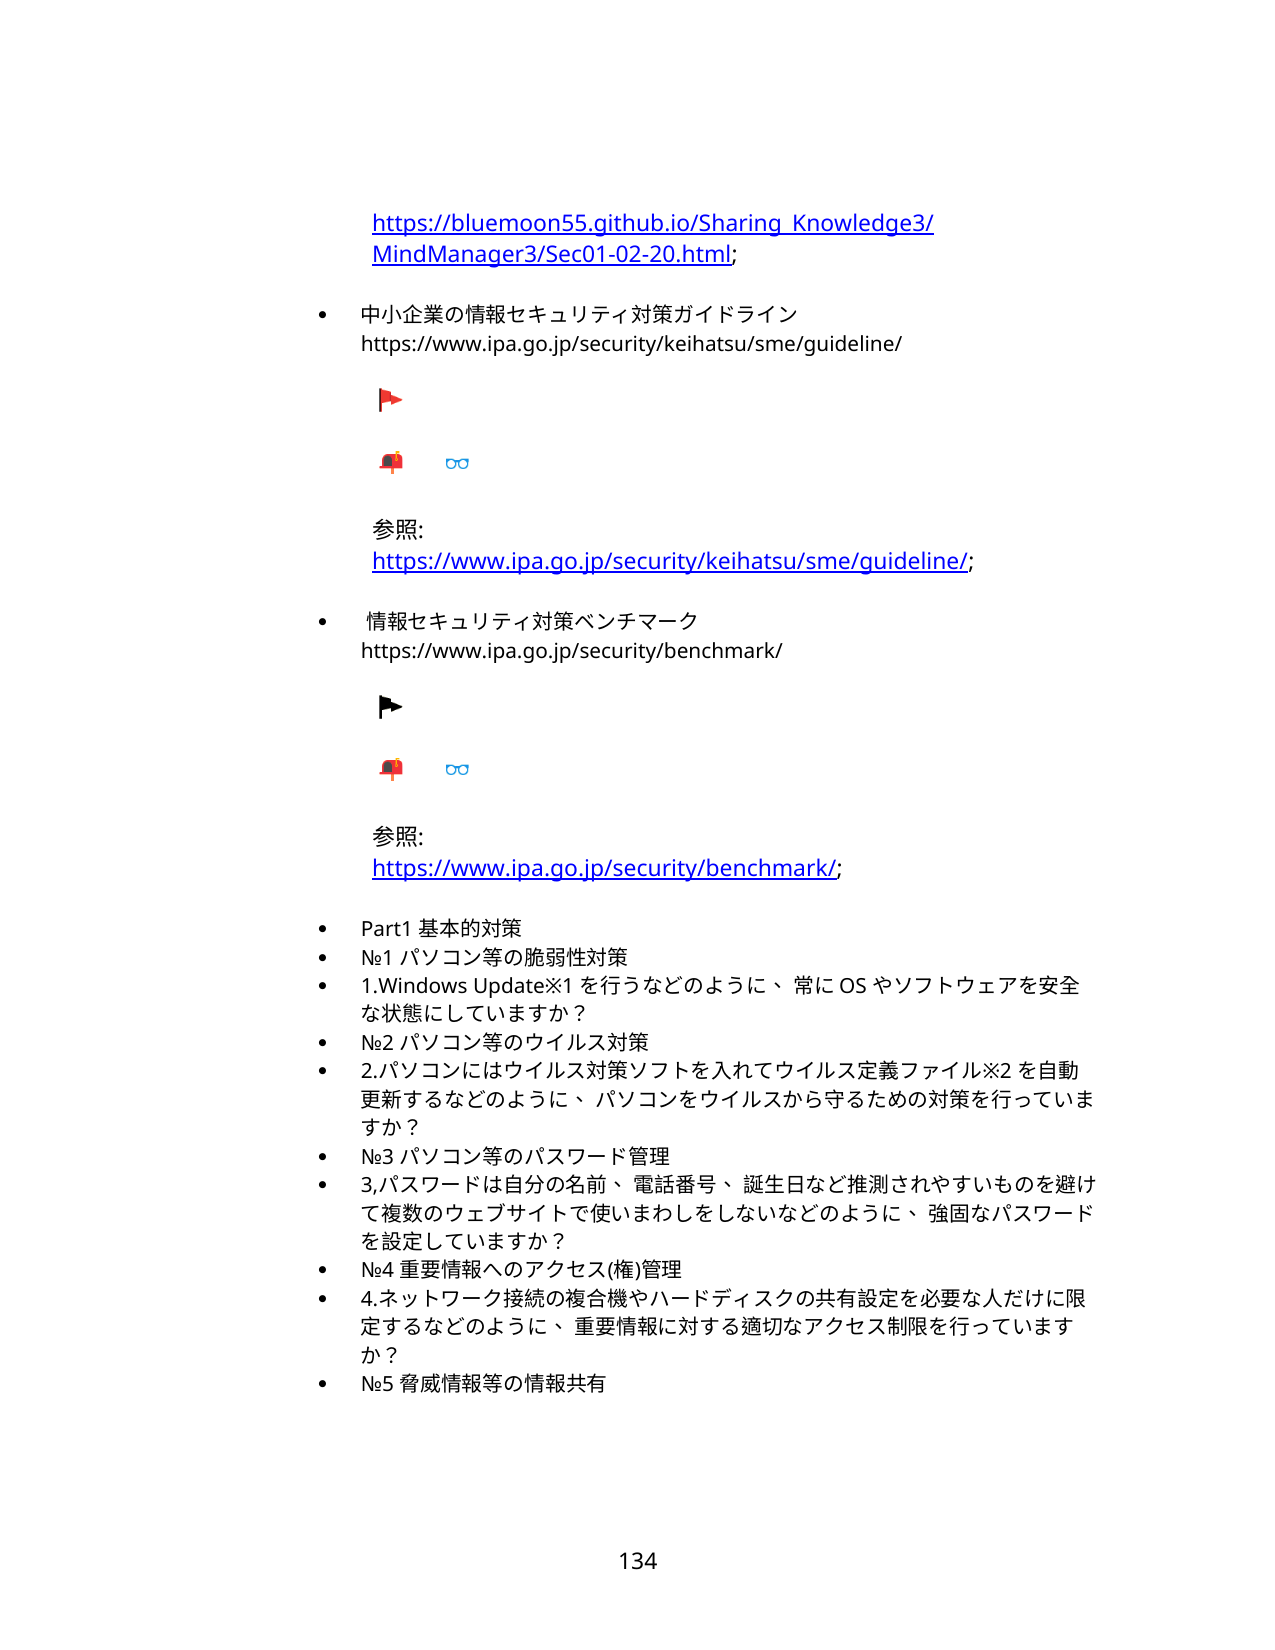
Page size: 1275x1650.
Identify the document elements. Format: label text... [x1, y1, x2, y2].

list 中小企業の情報セキュリティ対策ガイドライン https://www.ipa.go.jp/security/keihatsu/sme/guideline/ [319, 301, 1098, 357]
list №5 脅威情報等の情報共有 [319, 1369, 1098, 1398]
list №2 パソコン等のウイルス対策 [319, 1028, 1098, 1056]
list №3 パソコン等のパスワード管理 [319, 1142, 1098, 1170]
picture [379, 388, 403, 412]
picture [446, 451, 469, 474]
list 2.パソコンにはウイルス対策ソフトを入れてウイルス定義ファイル※2 を自動更新するなどのように、 パソコンをウイルスから守るための対策を行っていますか？ [319, 1056, 1098, 1142]
list 1.Windows Update※1 を行うなどのように、 常にOS やソフトウェアを安全な状態にしていますか？ [319, 971, 1098, 1028]
list 情報セキュリティ対策ベンチマーク https://www.ipa.go.jp/security/benchmark/ [319, 607, 1098, 664]
text https://bluemoon55.github.io/Sharing_Knowledge3/MindManager3/Sec01-02-20.html; [372, 207, 1098, 269]
picture [379, 758, 403, 781]
list 参照: [372, 514, 1098, 545]
text https://www.ipa.go.jp/security/benchmark/; [372, 852, 1098, 883]
list 3,パスワードは自分の名前、 電話番号、 誕生日など推測されやすいものを避けて複数のウェブサイトで使いまわしをしないなどのように、 強固なパスワードを設定していますか？ [319, 1170, 1098, 1256]
list Part1 基本的対策 [319, 914, 1098, 943]
list 4.ネットワーク接続の複合機やハードディスクの共有設定を必要な人だけに限定するなどのように、 重要情報に対する適切なアクセス制限を行っていますか？ [319, 1284, 1098, 1369]
text https://www.ipa.go.jp/security/keihatsu/sme/guideline/; [372, 545, 1098, 576]
list 参照: [372, 821, 1098, 852]
picture [446, 758, 469, 781]
picture [379, 695, 403, 719]
list №4 重要情報へのアクセス(権)管理 [319, 1256, 1098, 1284]
picture [379, 451, 403, 474]
list №1 パソコン等の脆弱性対策 [319, 943, 1098, 971]
